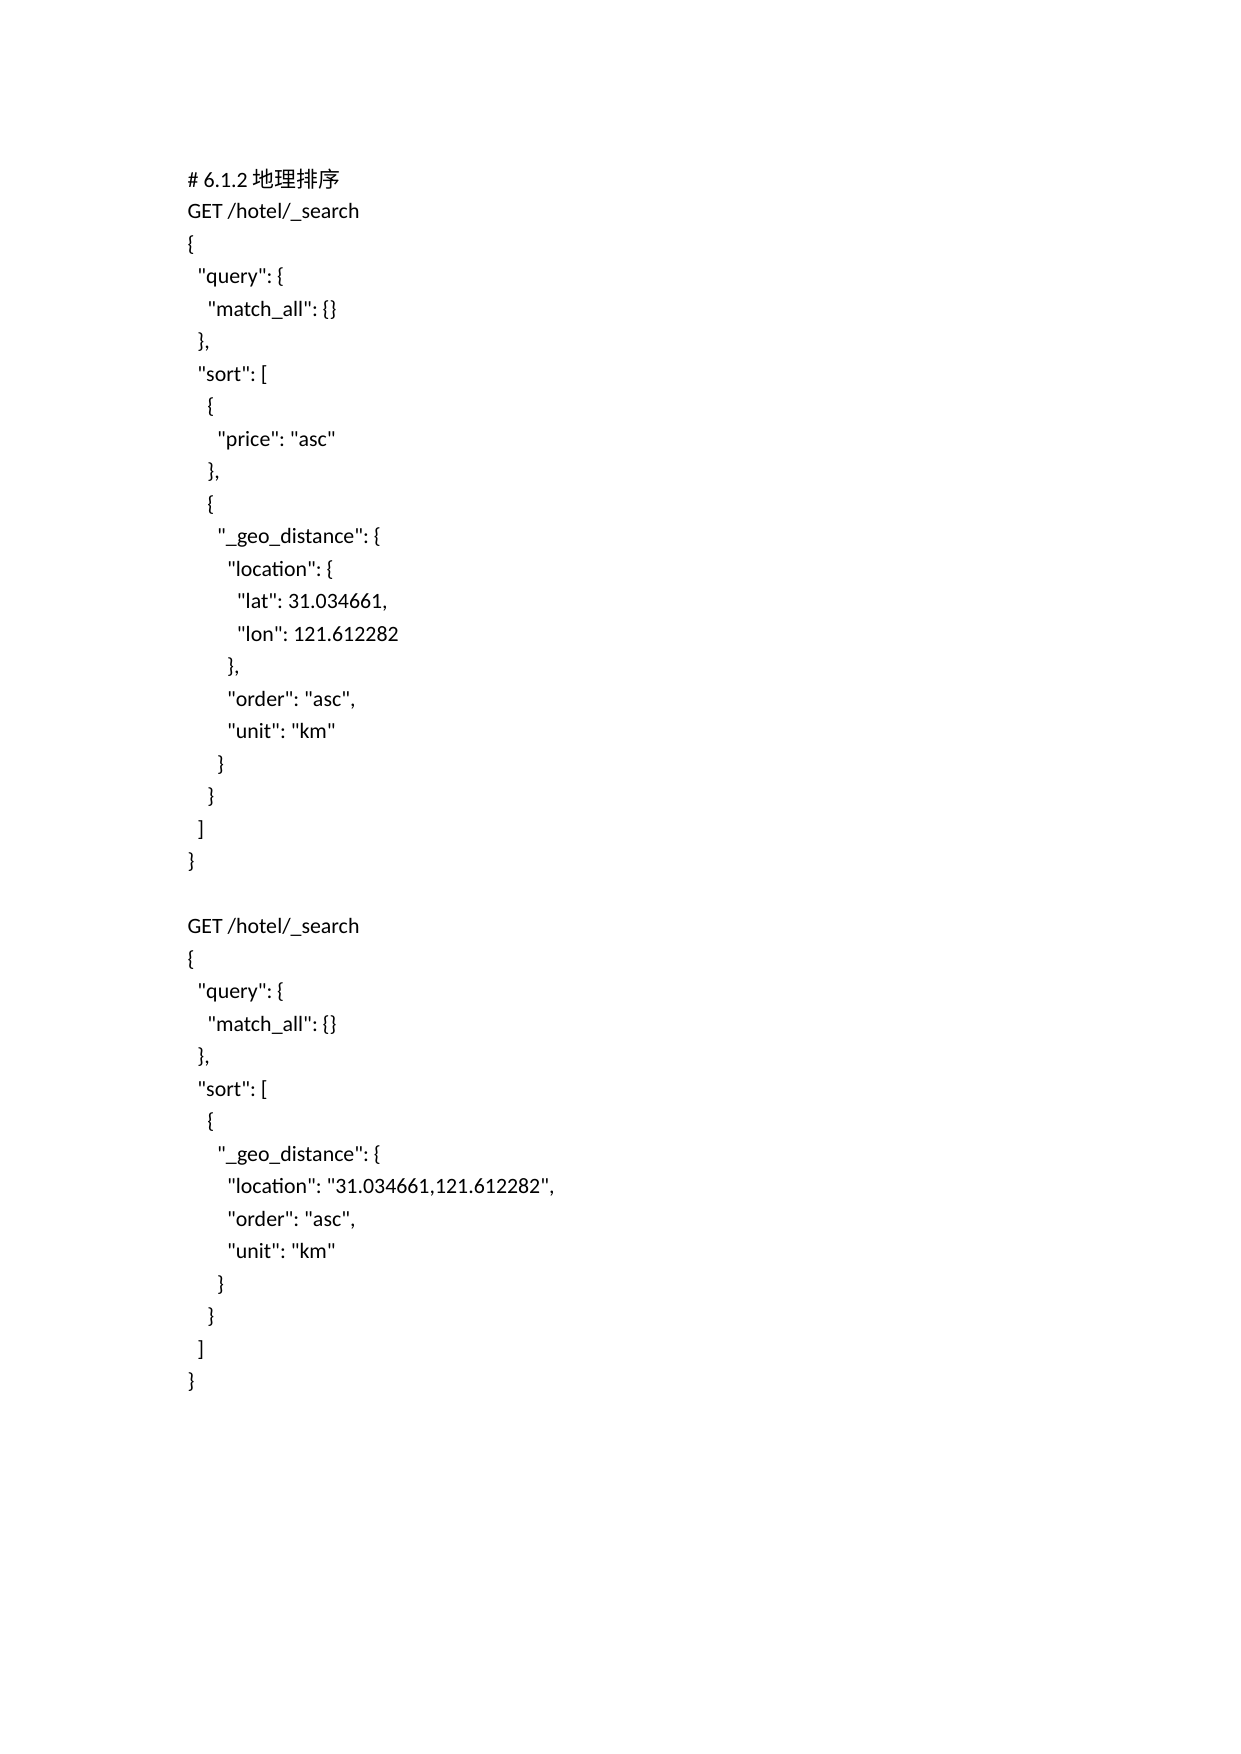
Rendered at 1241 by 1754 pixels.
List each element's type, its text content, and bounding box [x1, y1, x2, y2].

text }, [187, 1039, 1053, 1072]
text ] [187, 812, 1053, 844]
text "lon": 121.612282 [187, 617, 1053, 649]
text "query": { [187, 259, 1053, 292]
text }, [187, 649, 1053, 682]
text # 6.1.2 地理排序 [187, 162, 1053, 194]
text GET /hotel/_search [187, 194, 1053, 227]
text { [187, 227, 1053, 259]
text "lat": 31.034661, [187, 584, 1053, 617]
text "unit": "km" [187, 714, 1053, 747]
text } [187, 779, 1053, 812]
text "order": "asc", [187, 1202, 1053, 1234]
text "match_all": {} [187, 1007, 1053, 1039]
text "location": "31.034661,121.612282", [187, 1169, 1053, 1202]
text } [187, 1299, 1053, 1332]
text "query": { [187, 974, 1053, 1007]
text } [187, 1267, 1053, 1299]
text "sort": [ [187, 1072, 1053, 1104]
text "_geo_distance": { [187, 519, 1053, 552]
text "_geo_distance": { [187, 1137, 1053, 1169]
text ] [187, 1332, 1053, 1364]
text "price": "asc" [187, 422, 1053, 454]
text "sort": [ [187, 357, 1053, 389]
text } [187, 747, 1053, 779]
text }, [187, 454, 1053, 487]
text { [187, 487, 1053, 519]
text "location": { [187, 552, 1053, 584]
text "unit": "km" [187, 1234, 1053, 1267]
text } [187, 1364, 1053, 1397]
text { [187, 389, 1053, 422]
text "order": "asc", [187, 682, 1053, 714]
text GET /hotel/_search [187, 909, 1053, 942]
text }, [187, 324, 1053, 357]
text } [187, 844, 1053, 877]
text { [187, 1104, 1053, 1137]
text "match_all": {} [187, 292, 1053, 324]
text { [187, 942, 1053, 974]
